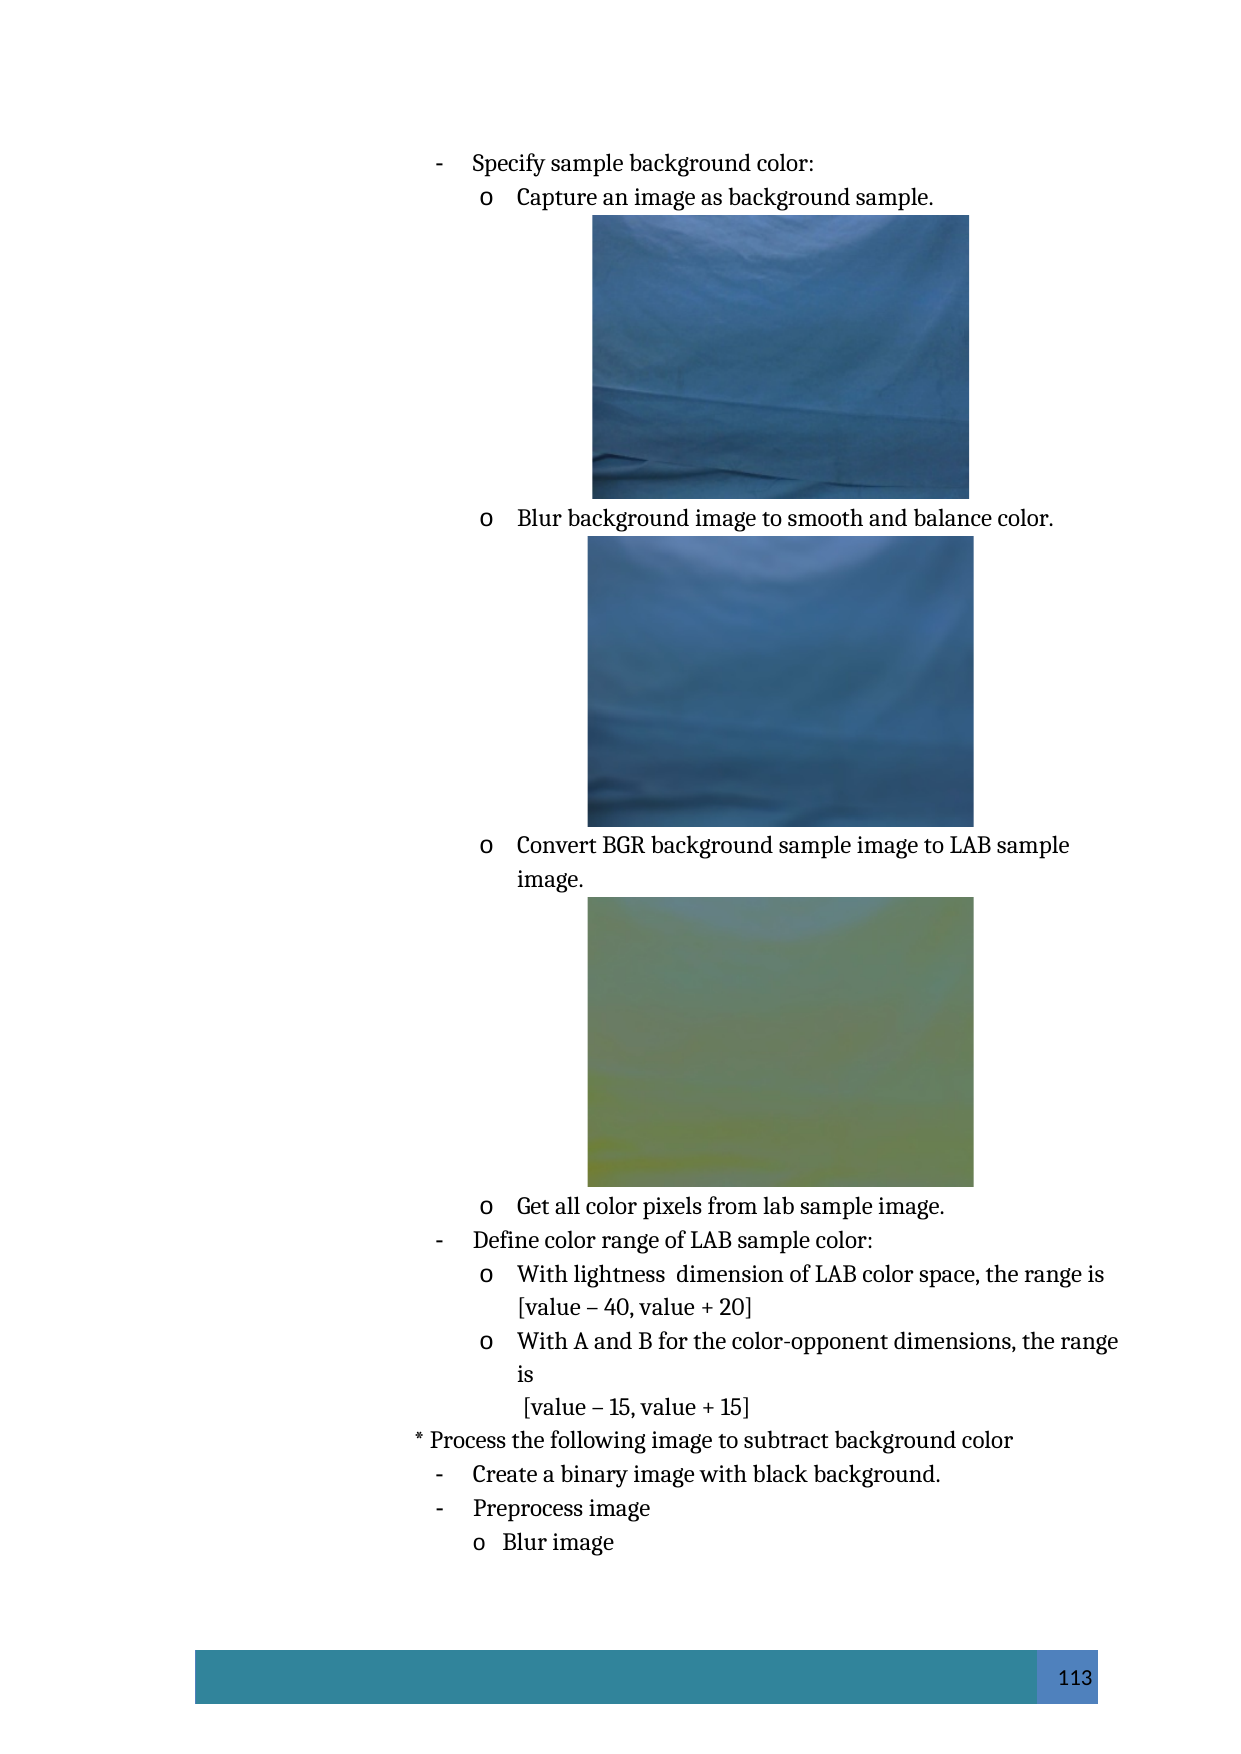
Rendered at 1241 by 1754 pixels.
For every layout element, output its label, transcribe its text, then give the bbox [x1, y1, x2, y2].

list With A and B for the color-opponent dimensions, the range is [479, 1326, 1122, 1389]
picture [587, 897, 974, 1187]
list Convert BGR background sample image to LAB sample image. [479, 831, 1122, 893]
picture [592, 215, 970, 499]
list Preprocess image [435, 1493, 1122, 1523]
list Blur image [473, 1527, 1122, 1556]
list Define color range of LAB sample color: [435, 1225, 1122, 1255]
text * Process the following image to subtract background color [413, 1426, 1122, 1455]
list Create a binary image with black background. [435, 1459, 1122, 1489]
list Get all color pixels from lab sample image. [479, 1191, 1122, 1221]
picture [587, 536, 974, 827]
list Capture an image as background sample. [479, 182, 1122, 211]
text [value – 40, value + 20] [517, 1293, 1122, 1322]
text [value – 15, value + 15] [517, 1393, 1122, 1422]
list Blur background image to smooth and balance color. [479, 503, 1122, 532]
list With lightness dimension of LAB color space, the range is [479, 1259, 1122, 1289]
list Specify sample background color: [435, 148, 1122, 177]
